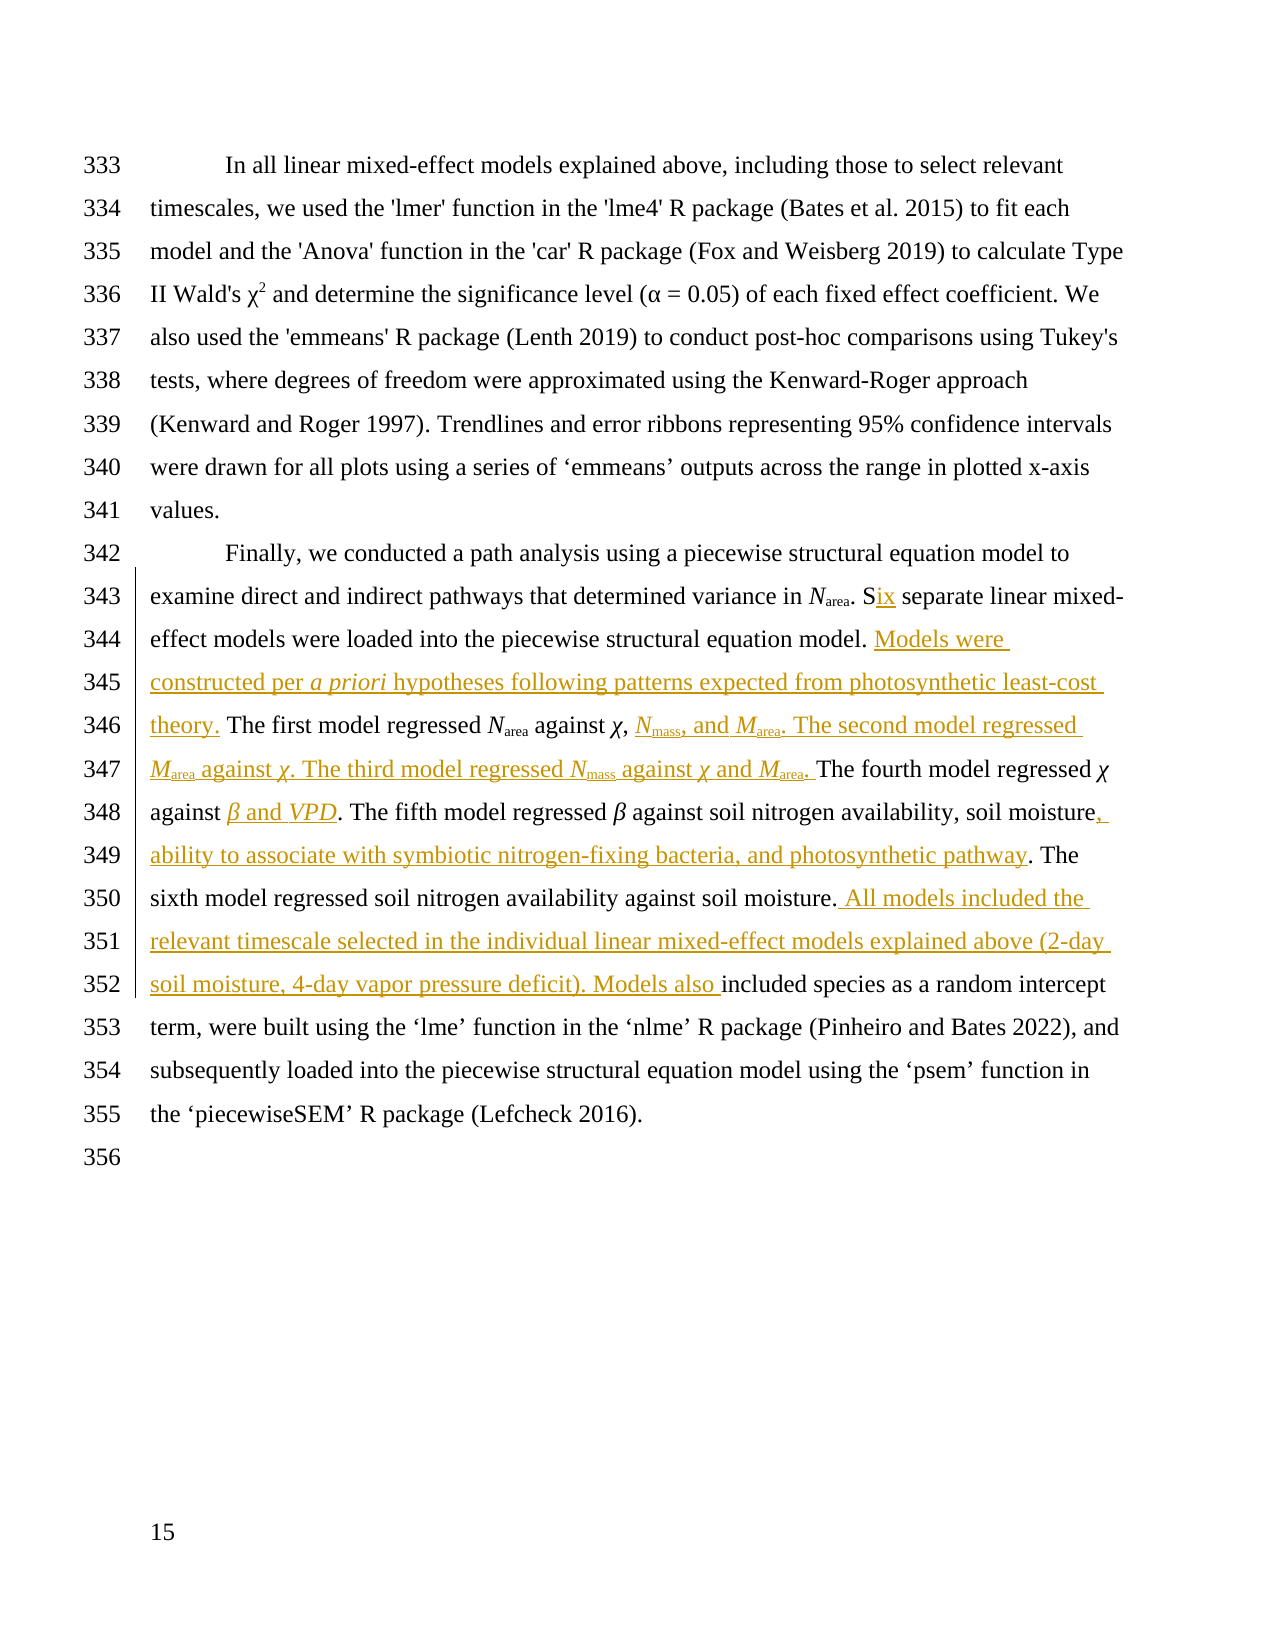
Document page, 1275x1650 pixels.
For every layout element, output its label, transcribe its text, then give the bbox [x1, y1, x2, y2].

text In all linear mixed-effect models explained above, including those to select relevant timescales, we used the 'lmer' function in the 'lme4' R package (Bates et al. 2015) to fit each model and the 'Anova' function in the 'car' R package (Fox and Weisberg 2019) to calculate Type II Wald's χ2 and determine the significance level (α = 0.05) of each fixed effect coefficient. We also used the 'emmeans' R package (Lenth 2019) to conduct post-hoc comparisons using Tukey's tests, where degrees of freedom were approximated using the Kenward-Roger approach (Kenward and Roger 1997). Trendlines and error ribbons representing 95% confidence intervals were drawn for all plots using a series of ‘emmeans’ outputs across the range in plotted x-axis values. [150, 150, 1125, 524]
text Finally, we conducted a path analysis using a piecewise structural equation model to examine direct and indirect pathways that determined variance in Narea. S separate linear mixed-effect models were loaded into the piecewise structural equation model. The first model regressed Narea against χ, The fourth model regressed χ against . The fifth model regressed β against soil nitrogen availability, soil moisture. The sixth model regressed soil nitrogen availability against soil moisture.included species as a random intercept term, were built using the ‘lme’ function in the ‘nlme’ R package (Pinheiro and Bates 2022), and subsequently loaded into the piecewise structural equation model using the ‘psem’ function in the ‘piecewiseSEM’ R package (Lefcheck 2016). [150, 538, 1125, 1127]
